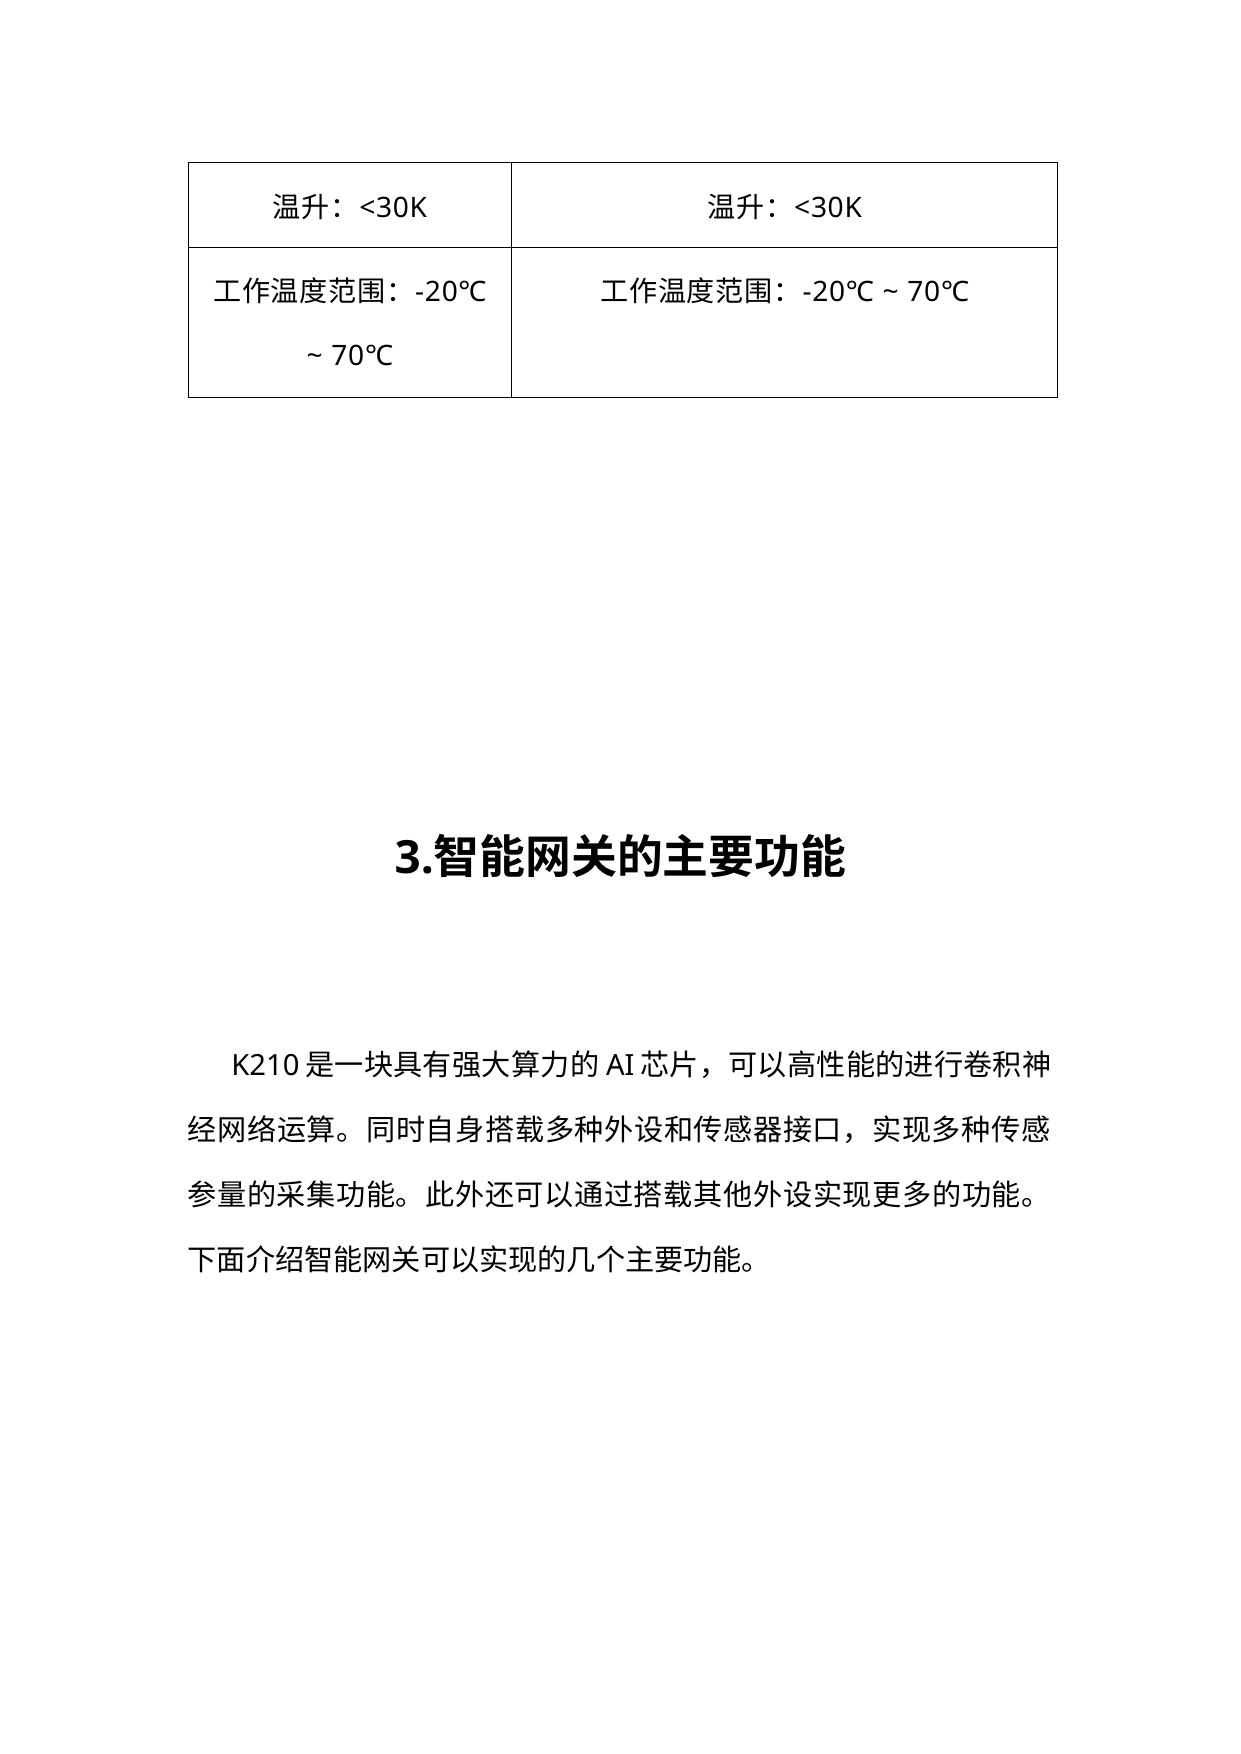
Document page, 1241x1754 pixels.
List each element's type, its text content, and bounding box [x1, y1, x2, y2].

table_cell 工作温度范围：-20℃ ~ 70℃ [189, 248, 511, 397]
table_cell 温升：<30K [512, 163, 1057, 247]
table_cell 工作温度范围：-20℃ ~ 70℃ [512, 248, 1057, 397]
table_cell 温升：<30K [189, 163, 511, 247]
subtitle 3.智能网关的主要功能 [187, 805, 1053, 902]
text K210是一块具有强大算力的AI芯片，可以高性能的进行卷积神经网络运算。同时自身搭载多种外设和传感器接口，实现多种传感参量的采集功能。此外还可以通过搭载其他外设实现更多的功能。下面介绍智能网关可以实现的几个主要功能。 [187, 1030, 1053, 1290]
